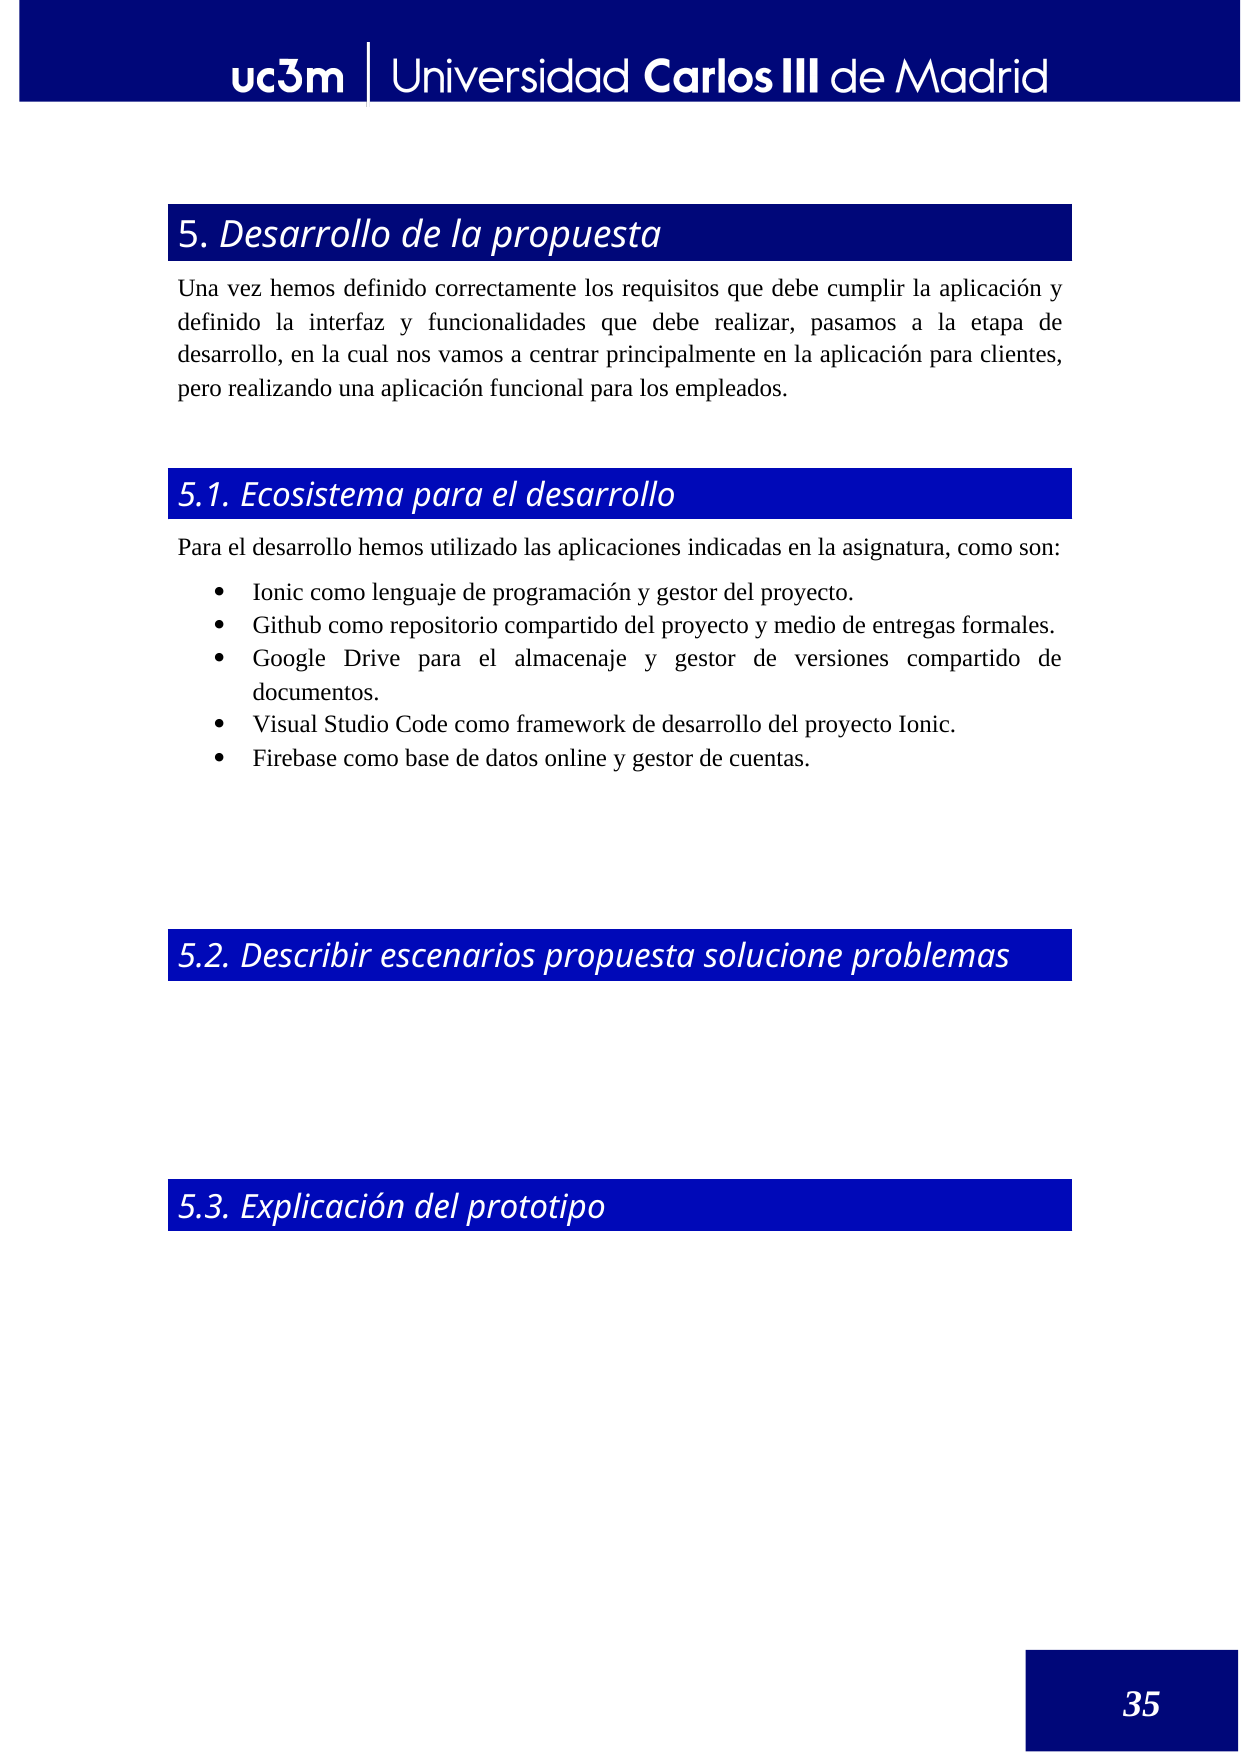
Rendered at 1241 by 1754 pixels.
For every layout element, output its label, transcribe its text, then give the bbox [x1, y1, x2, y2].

list Ionic como lenguaje de programación y gestor del proyecto. [215, 577, 1063, 606]
text Para el desarrollo hemos utilizado las aplicaciones indicadas en la asignatura, como son: [177, 532, 1063, 561]
text Una vez hemos definido correctamente los requisitos que debe cumplir la aplicación y definido la interfaz y funcionalidades que debe realizar, pasamos a la etapa de desarrollo, en la cual nos vamos a centrar principalmente en la aplicación para clientes, pero realizando una aplicación funcional para los empleados. [177, 273, 1063, 401]
list Google Drive para el almacenaje y gestor de versiones compartido de documentos. [215, 643, 1063, 705]
subtitle Desarrollo de la propuesta [169, 205, 1071, 260]
picture [196, 31, 1083, 107]
subtitle Ecosistema para el desarrollo [169, 469, 1071, 518]
list Github como repositorio compartido del proyecto y medio de entregas formales. [215, 611, 1063, 639]
list Visual Studio Code como framework de desarrollo del proyecto Ionic. [215, 709, 1063, 738]
subtitle Describir escenarios propuesta solucione problemas [169, 930, 1071, 979]
list Firebase como base de datos online y gestor de cuentas. [215, 743, 1063, 771]
subtitle Explicación del prototipo [169, 1180, 1071, 1230]
